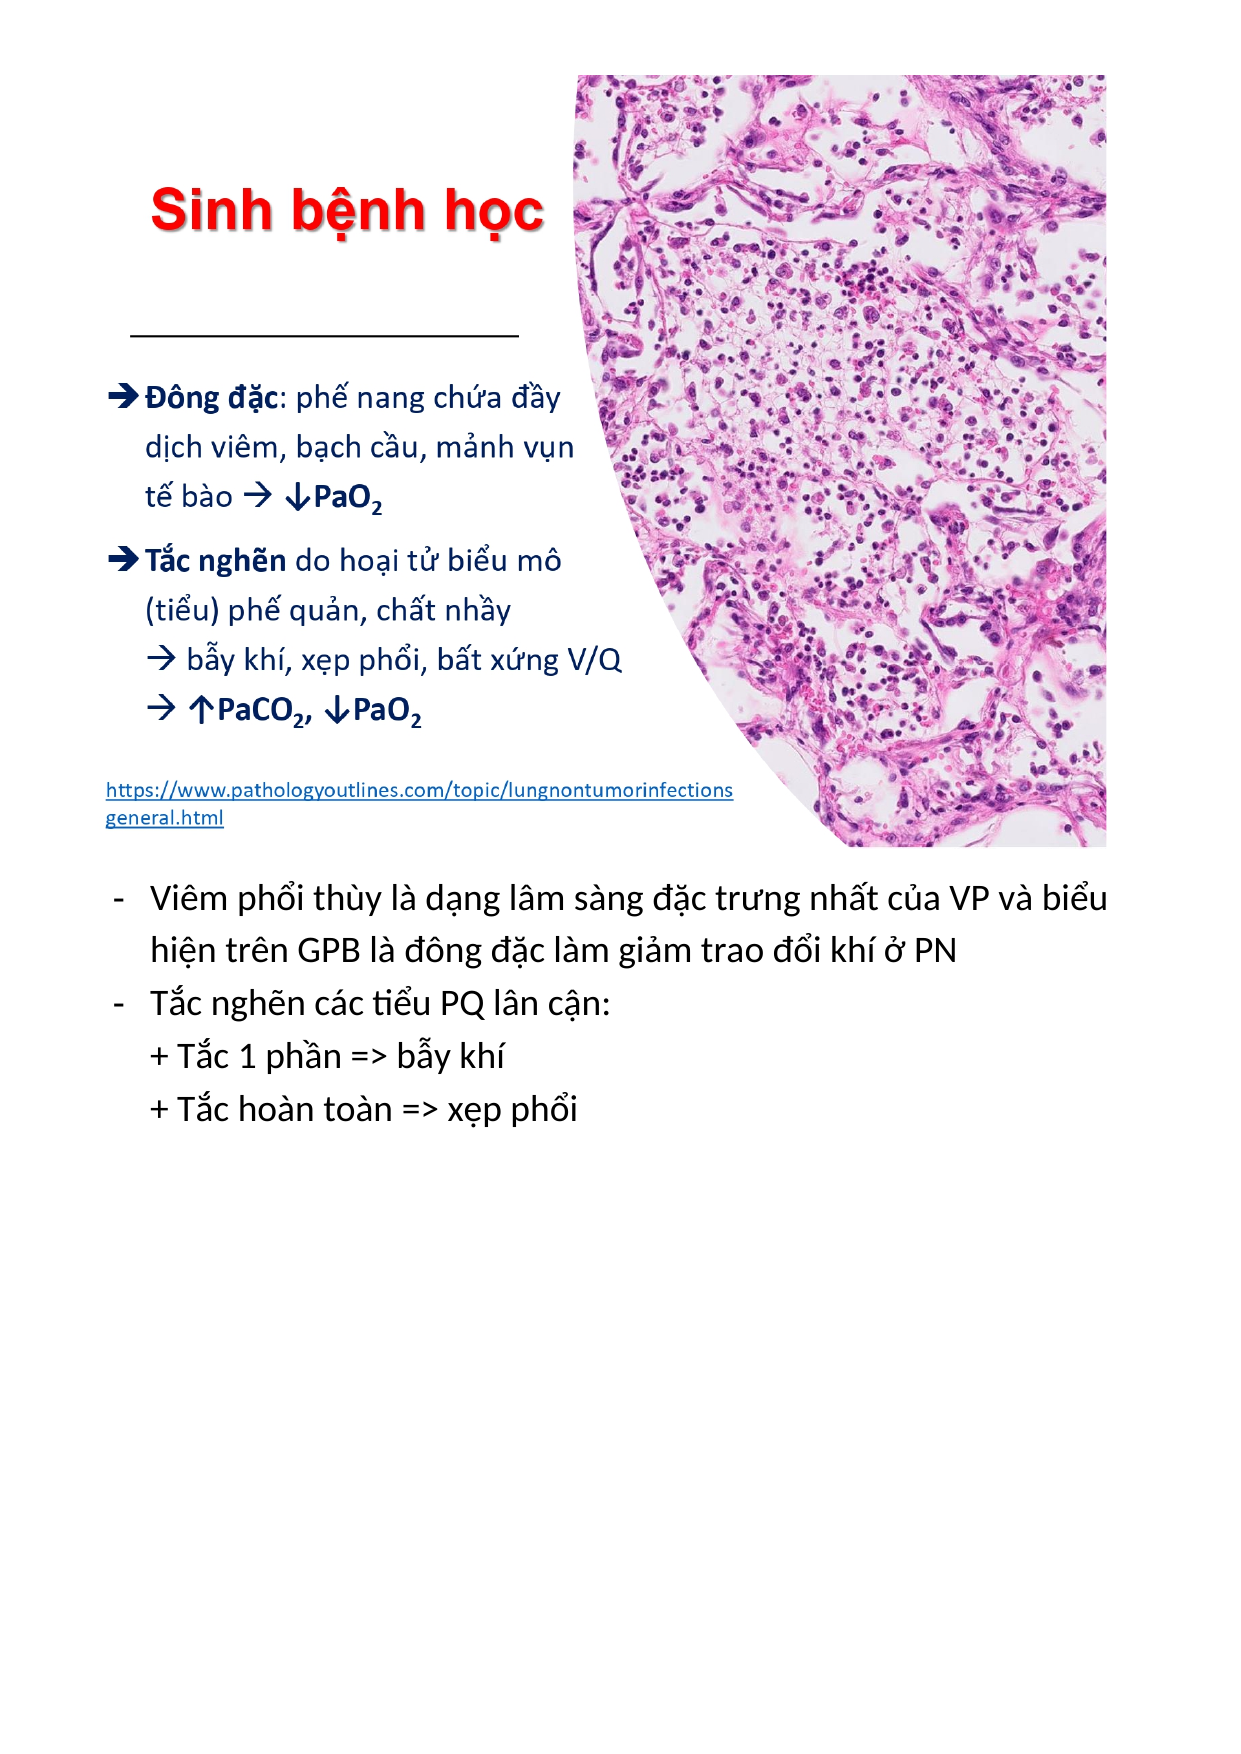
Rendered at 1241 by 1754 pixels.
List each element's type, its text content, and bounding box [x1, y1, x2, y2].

list Tắc nghẽn các tiểu PQ lân cận: [112, 979, 1165, 1025]
list + Tắc hoàn toàn => xẹp phổi [150, 1084, 1165, 1130]
picture [75, 75, 1107, 849]
list + Tắc 1 phần => bẫy khí [150, 1032, 1165, 1078]
list Viêm phổi thùy là dạng lâm sàng đặc trưng nhất của VP và biểu hiện trên GPB là đông đặc làm giảm trao đổi khí ở PN [112, 874, 1165, 972]
